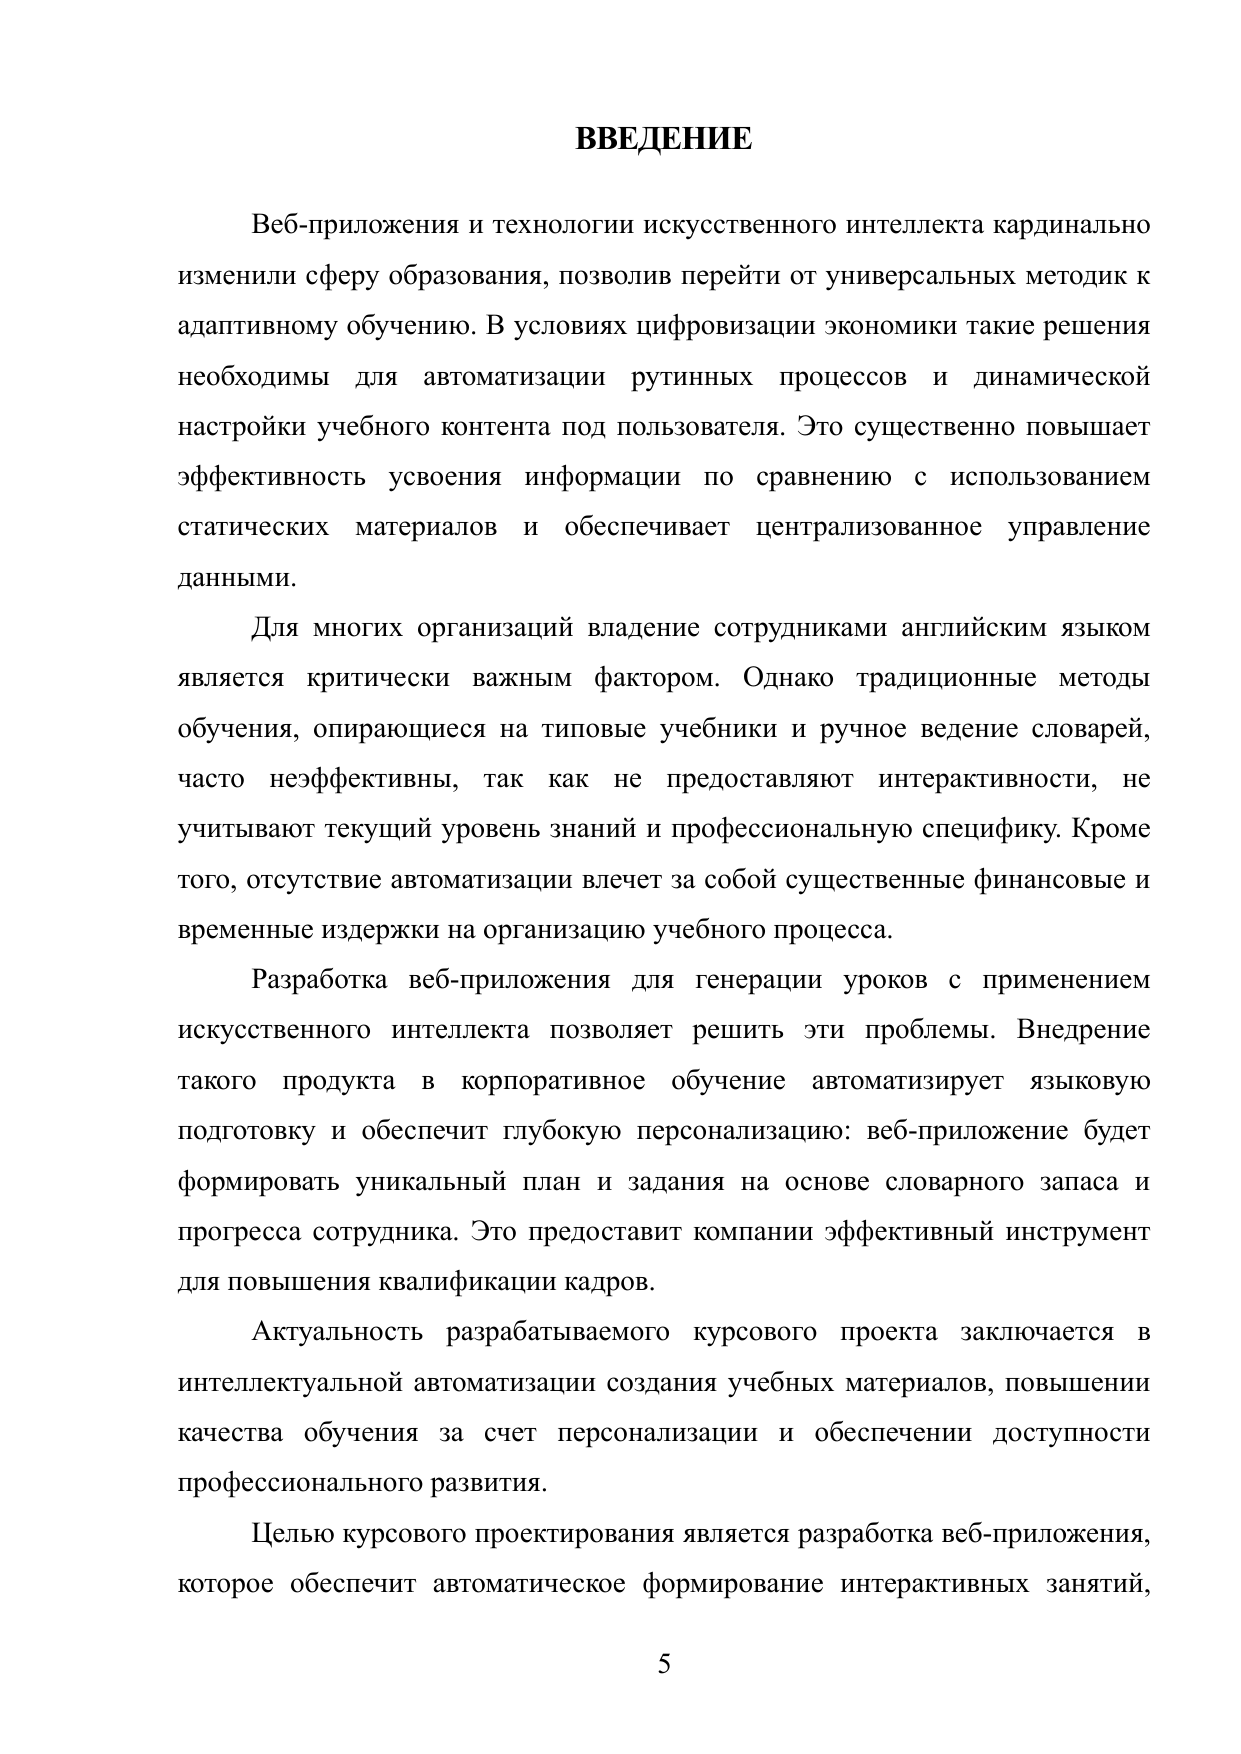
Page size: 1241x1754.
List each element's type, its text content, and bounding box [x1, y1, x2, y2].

text Веб-приложения и технологии искусственного интеллекта кардинально изменили сферу образования, позволив перейти от универсальных методик к адаптивному обучению. В условиях цифровизации экономики такие решения необходимы для автоматизации рутинных процессов и динамической настройки учебного контента под пользователя. Это существенно повышает эффективность усвоения информации по сравнению с использованием статических материалов и обеспечивает централизованное управление данными. [177, 207, 1152, 592]
text Введение [177, 118, 1152, 156]
text Актуальность разрабатываемого курсового проекта заключается в интеллектуальной автоматизации создания учебных материалов, повышении качества обучения за счет персонализации и обеспечении доступности профессионального развития. [177, 1313, 1152, 1498]
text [177, 1515, 1152, 1599]
text Разработка веб-приложения для генерации уроков с применением искусственного интеллекта позволяет решить эти проблемы. Внедрение такого продукта в корпоративное обучение автоматизирует языковую подготовку и обеспечит глубокую персонализацию: веб-приложение будет формировать уникальный план и задания на основе словарного запаса и прогресса сотрудника. Это предоставит компании эффективный инструмент для повышения квалификации кадров. [177, 961, 1152, 1297]
text Для многих организаций владение сотрудниками английским языком является критически важным фактором. Однако традиционные методы обучения, опирающиеся на типовые учебники и ручное ведение словарей, часто неэффективны, так как не предоставляют интерактивности, не учитывают текущий уровень знаний и профессиональную специфику. Кроме того, отсутствие автоматизации влечет за собой существенные финансовые и временные издержки на организацию учебного процесса. [177, 609, 1152, 944]
